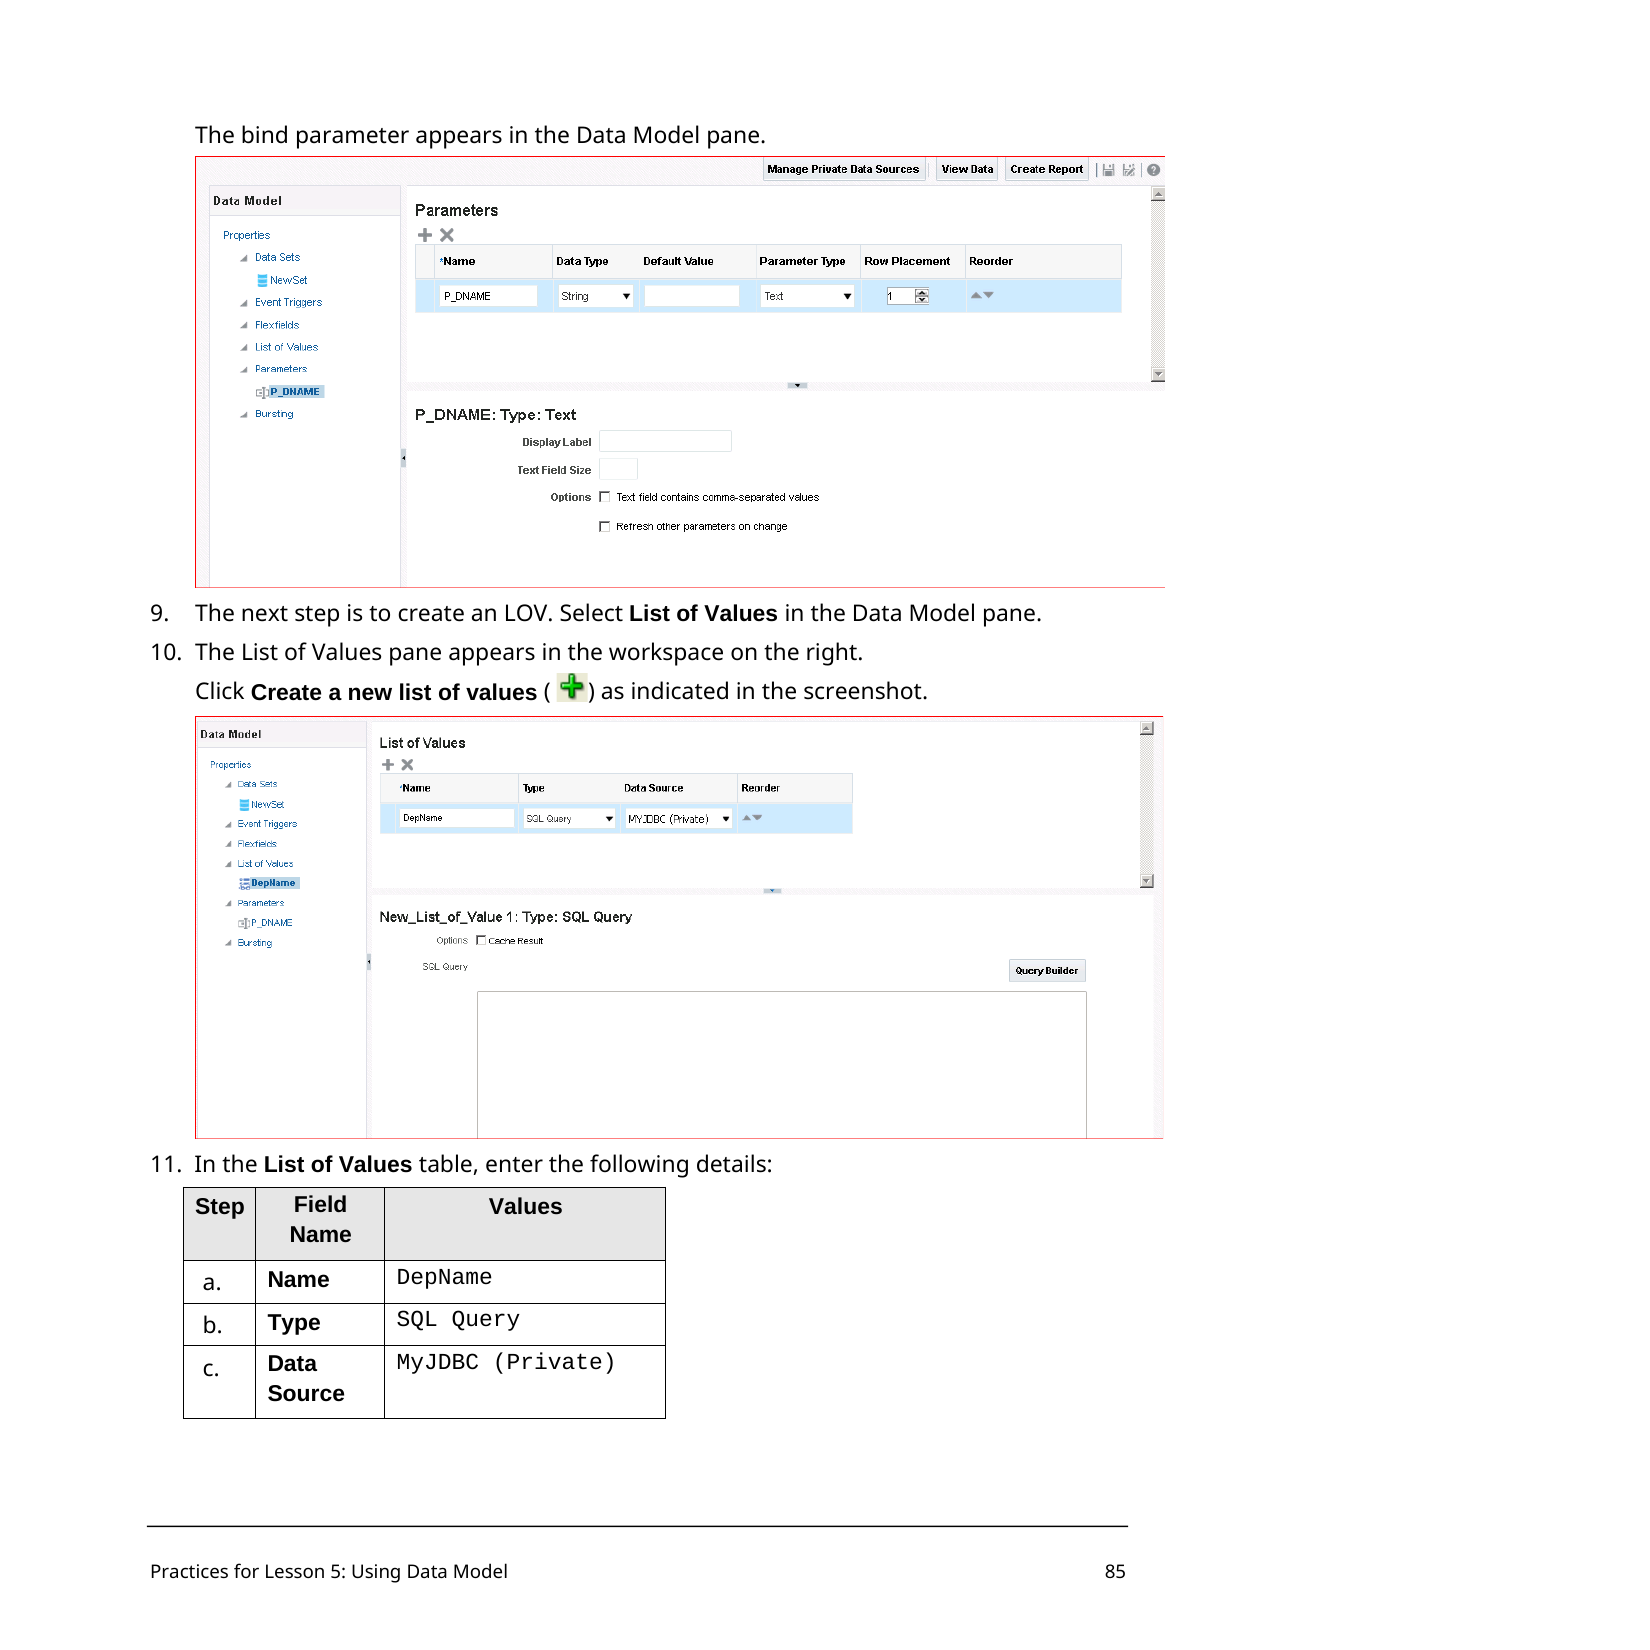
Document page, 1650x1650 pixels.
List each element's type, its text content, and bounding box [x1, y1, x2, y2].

table_header Values [385, 1188, 665, 1260]
picture [556, 673, 588, 702]
text The bind parameter appears in the Data Model pane. [195, 119, 1414, 150]
table_cell b. [184, 1304, 255, 1345]
text Click Create a new list of values ( ) as indicated in the screenshot. [195, 673, 1414, 708]
table_cell Type [256, 1304, 384, 1345]
table_cell a. [184, 1261, 255, 1302]
table_cell DepName [385, 1261, 665, 1302]
table_header Step [184, 1188, 255, 1260]
table_cell Name [256, 1261, 384, 1302]
table_cell c. [184, 1346, 255, 1418]
table_cell MyJDBC (Private) [385, 1346, 665, 1418]
picture [195, 716, 1164, 1139]
table_cell SQL Query [385, 1304, 665, 1345]
picture [195, 156, 1165, 588]
table_header Field Name [256, 1188, 384, 1260]
table_cell Data Source [256, 1346, 384, 1418]
list The List of Values pane appears in the workspace on the right. [150, 636, 1414, 667]
